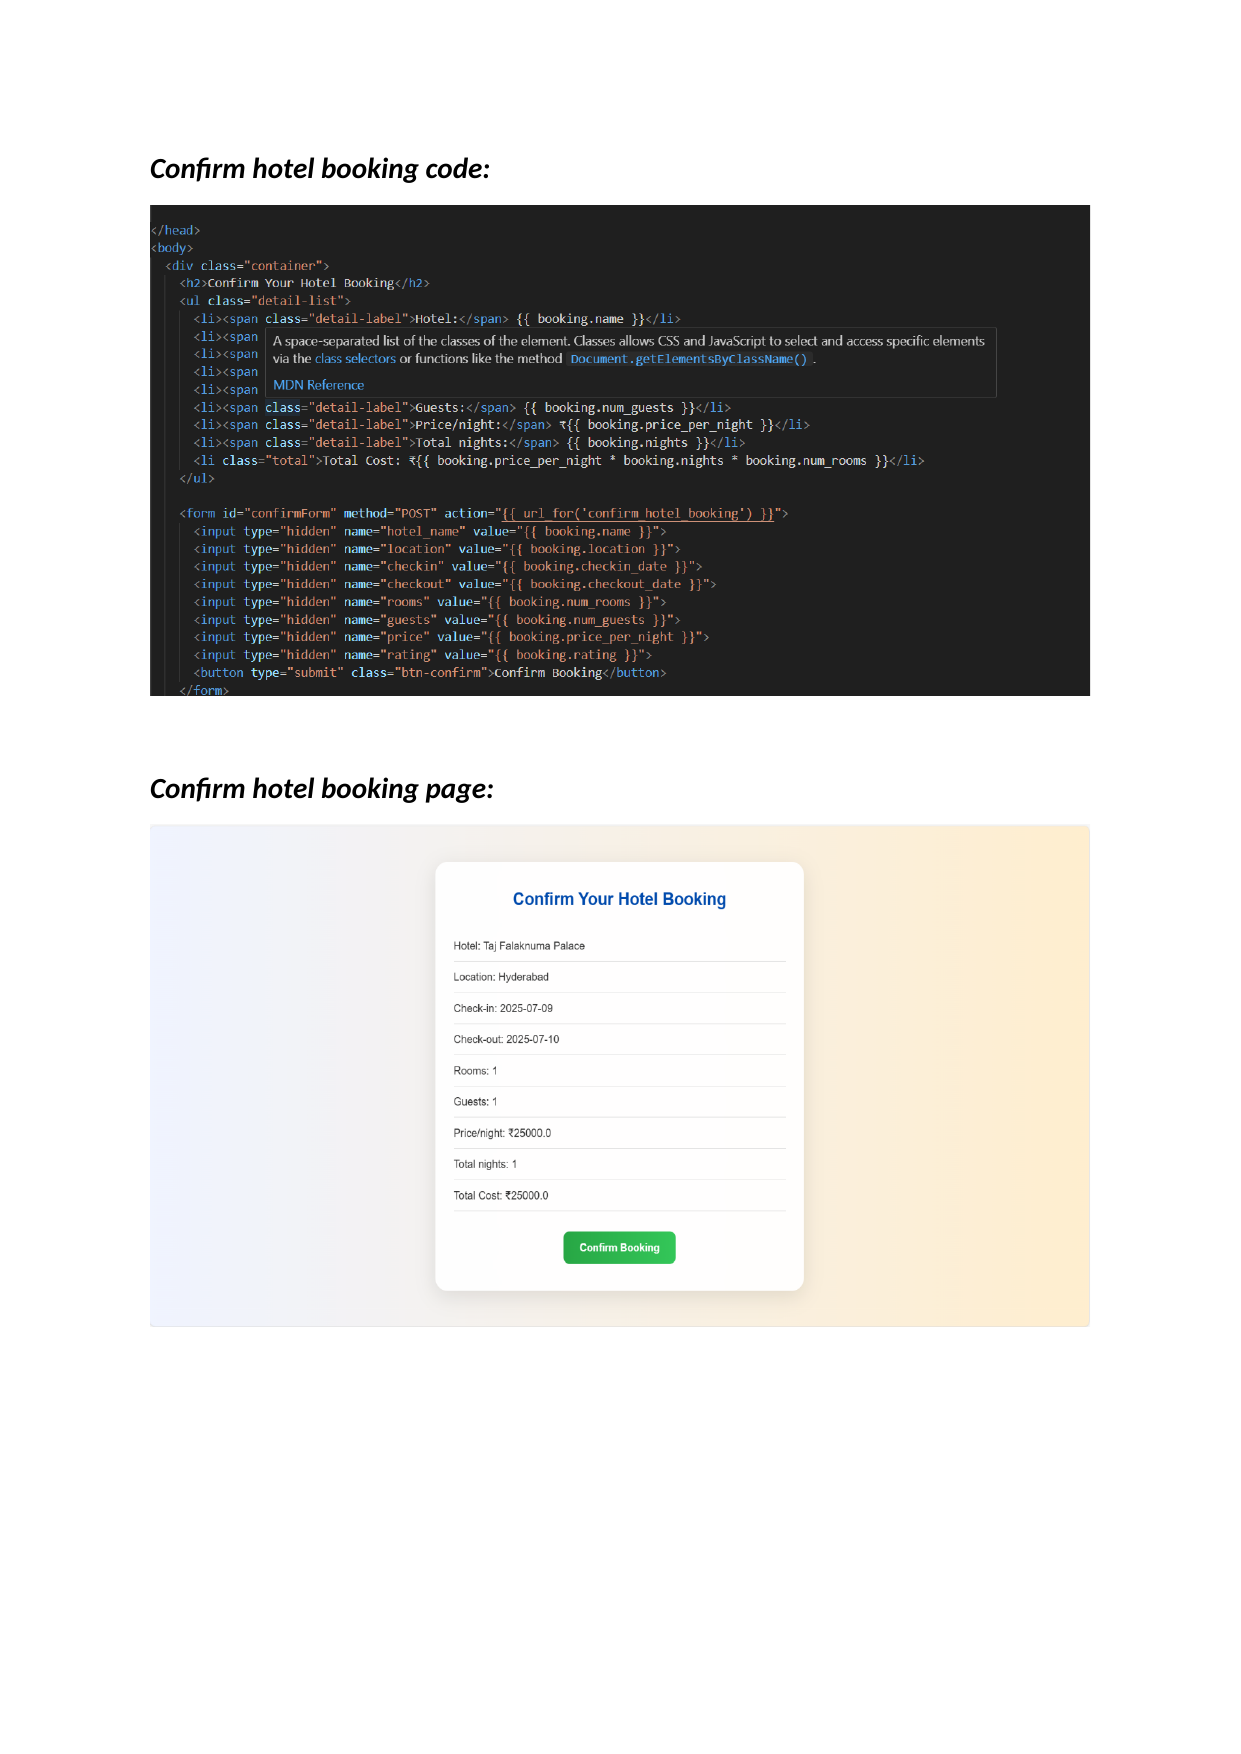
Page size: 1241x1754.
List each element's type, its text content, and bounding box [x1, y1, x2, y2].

text Confirm hotel booking page: [150, 770, 1090, 805]
picture [150, 824, 1091, 1327]
picture [150, 205, 1091, 696]
text Confirm hotel booking code: [150, 150, 1090, 186]
